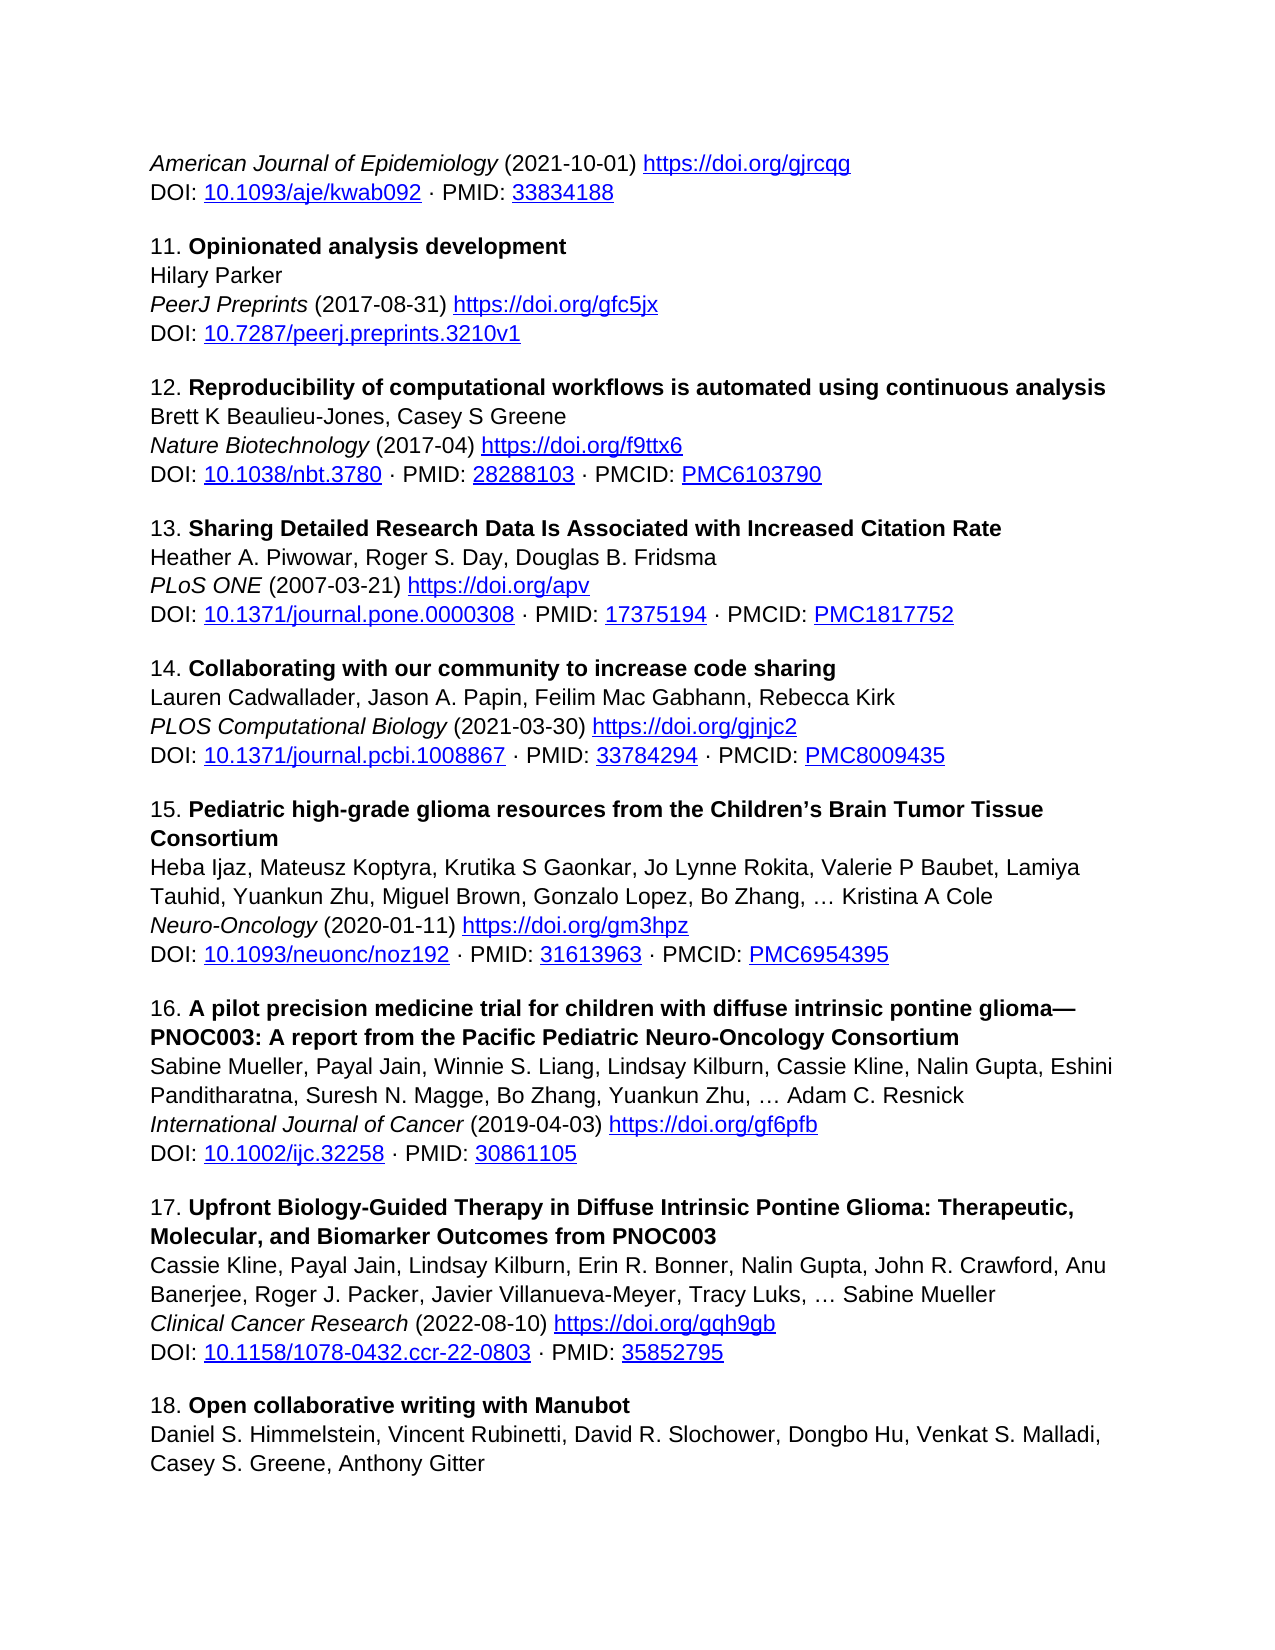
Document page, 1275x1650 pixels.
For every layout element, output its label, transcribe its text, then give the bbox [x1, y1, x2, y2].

text 13. Sharing Detailed Research Data Is Associated with Increased Citation Rate Heather A. Piwowar, Roger S. Day, Douglas B. Fridsma PLoS ONE (2007-03-21) https://doi.org/apv DOI: 10.1371/journal.pone.0000308 · PMID: 17375194 · PMCID: PMC1817752 [150, 514, 1125, 628]
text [150, 1392, 1125, 1477]
text 14. Collaborating with our community to increase code sharing Lauren Cadwallader, Jason A. Papin, Feilim Mac Gabhann, Rebecca Kirk PLOS Computational Biology (2021-03-30) https://doi.org/gjnjc2 DOI: 10.1371/journal.pcbi.1008867 · PMID: 33784294 · PMCID: PMC8009435 [150, 655, 1125, 769]
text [150, 150, 1125, 205]
text 11. Opinionated analysis development Hilary Parker PeerJ Preprints (2017-08-31) https://doi.org/gfc5jx DOI: 10.7287/peerj.preprints.3210v1 [150, 233, 1125, 346]
text 16. A pilot precision medicine trial for children with diffuse intrinsic pontine glioma—PNOC003: A report from the Pacific Pediatric Neuro‐Oncology Consortium Sabine Mueller, Payal Jain, Winnie S. Liang, Lindsay Kilburn, Cassie Kline, Nalin Gupta, Eshini Panditharatna, Suresh N. Magge, Bo Zhang, Yuankun Zhu, … Adam C. Resnick International Journal of Cancer (2019-04-03) https://doi.org/gf6pfb DOI: 10.1002/ijc.32258 · PMID: 30861105 [150, 995, 1125, 1166]
text 15. Pediatric high-grade glioma resources from the Children’s Brain Tumor Tissue Consortium Heba Ijaz, Mateusz Koptyra, Krutika S Gaonkar, Jo Lynne Rokita, Valerie P Baubet, Lamiya Tauhid, Yuankun Zhu, Miguel Brown, Gonzalo Lopez, Bo Zhang, … Kristina A Cole Neuro-Oncology (2020-01-11) https://doi.org/gm3hpz DOI: 10.1093/neuonc/noz192 · PMID: 31613963 · PMCID: PMC6954395 [150, 796, 1125, 967]
text 12. Reproducibility of computational workflows is automated using continuous analysis Brett K Beaulieu-Jones, Casey S Greene Nature Biotechnology (2017-04) https://doi.org/f9ttx6 DOI: 10.1038/nbt.3780 · PMID: 28288103 · PMCID: PMC6103790 [150, 374, 1125, 487]
text 17. Upfront Biology-Guided Therapy in Diffuse Intrinsic Pontine Glioma: Therapeutic, Molecular, and Biomarker Outcomes from PNOC003 Cassie Kline, Payal Jain, Lindsay Kilburn, Erin R. Bonner, Nalin Gupta, John R. Crawford, Anu Banerjee, Roger J. Packer, Javier Villanueva-Meyer, Tracy Luks, … Sabine Mueller Clinical Cancer Research (2022-08-10) https://doi.org/gqh9gb DOI: 10.1158/1078-0432.ccr-22-0803 · PMID: 35852795 [150, 1194, 1125, 1365]
